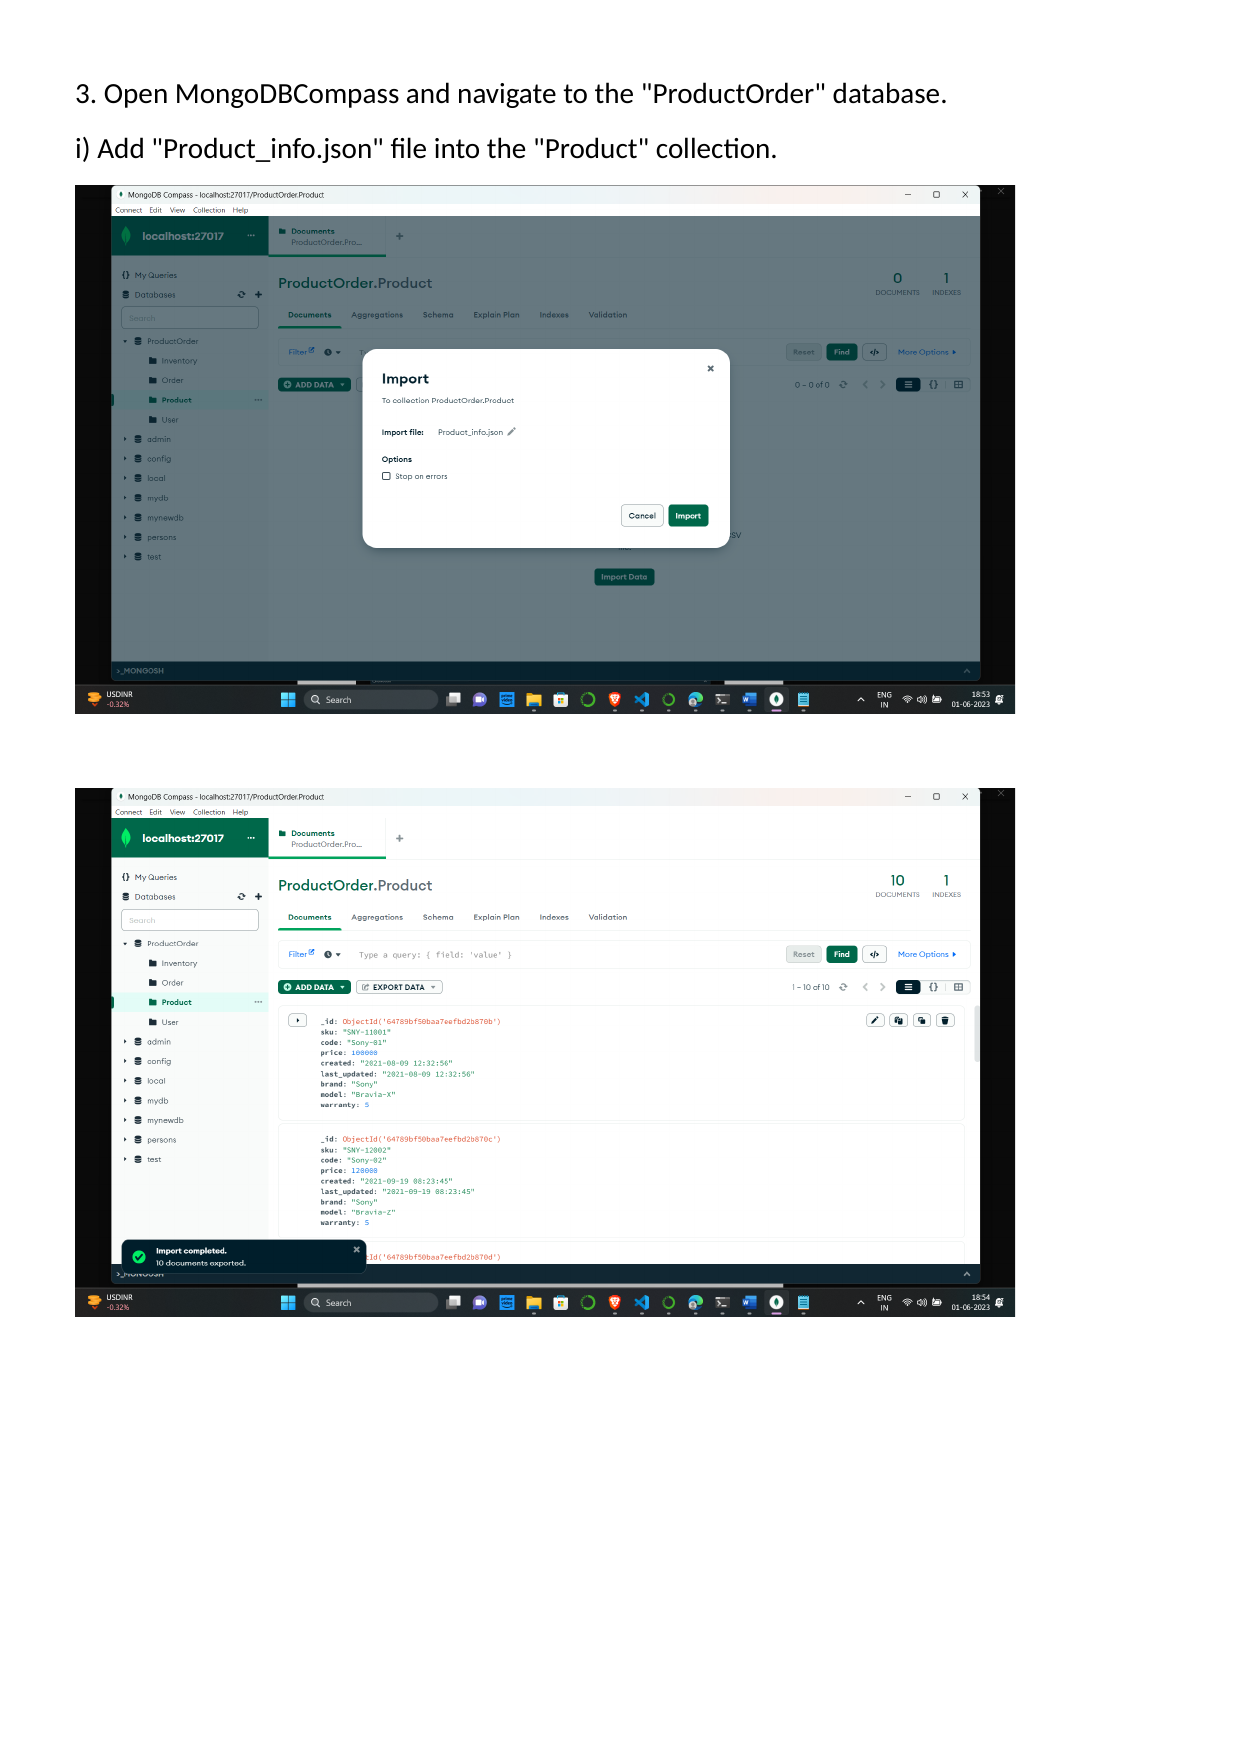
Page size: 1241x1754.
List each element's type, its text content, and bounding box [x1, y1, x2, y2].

text i) Add "Product_info.json" file into the "Product" collection. [75, 130, 1165, 166]
picture [75, 185, 1016, 714]
text 3. Open MongoDBCompass and navigate to the "ProductOrder" database. [75, 75, 1165, 111]
picture [75, 788, 1016, 1317]
